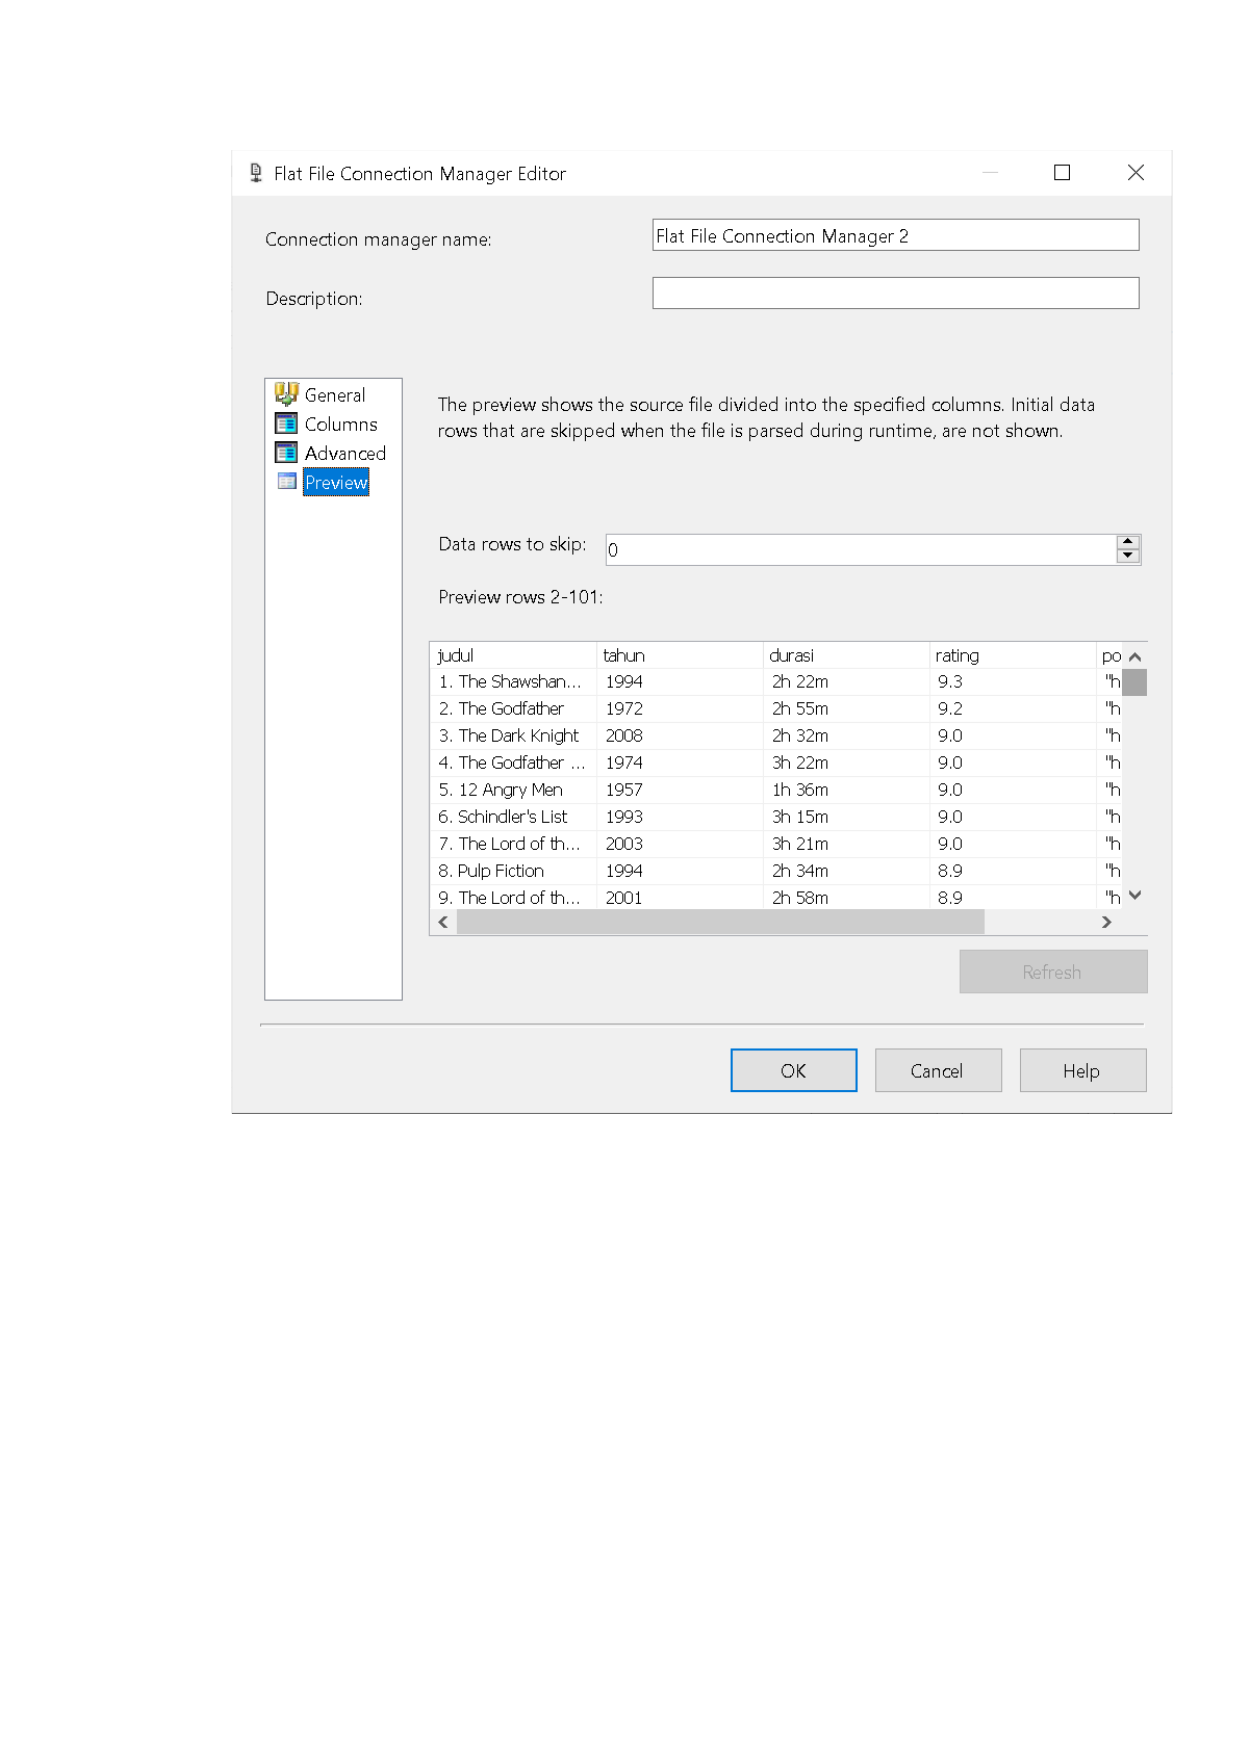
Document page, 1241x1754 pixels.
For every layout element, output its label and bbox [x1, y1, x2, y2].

picture [231, 150, 1173, 1114]
